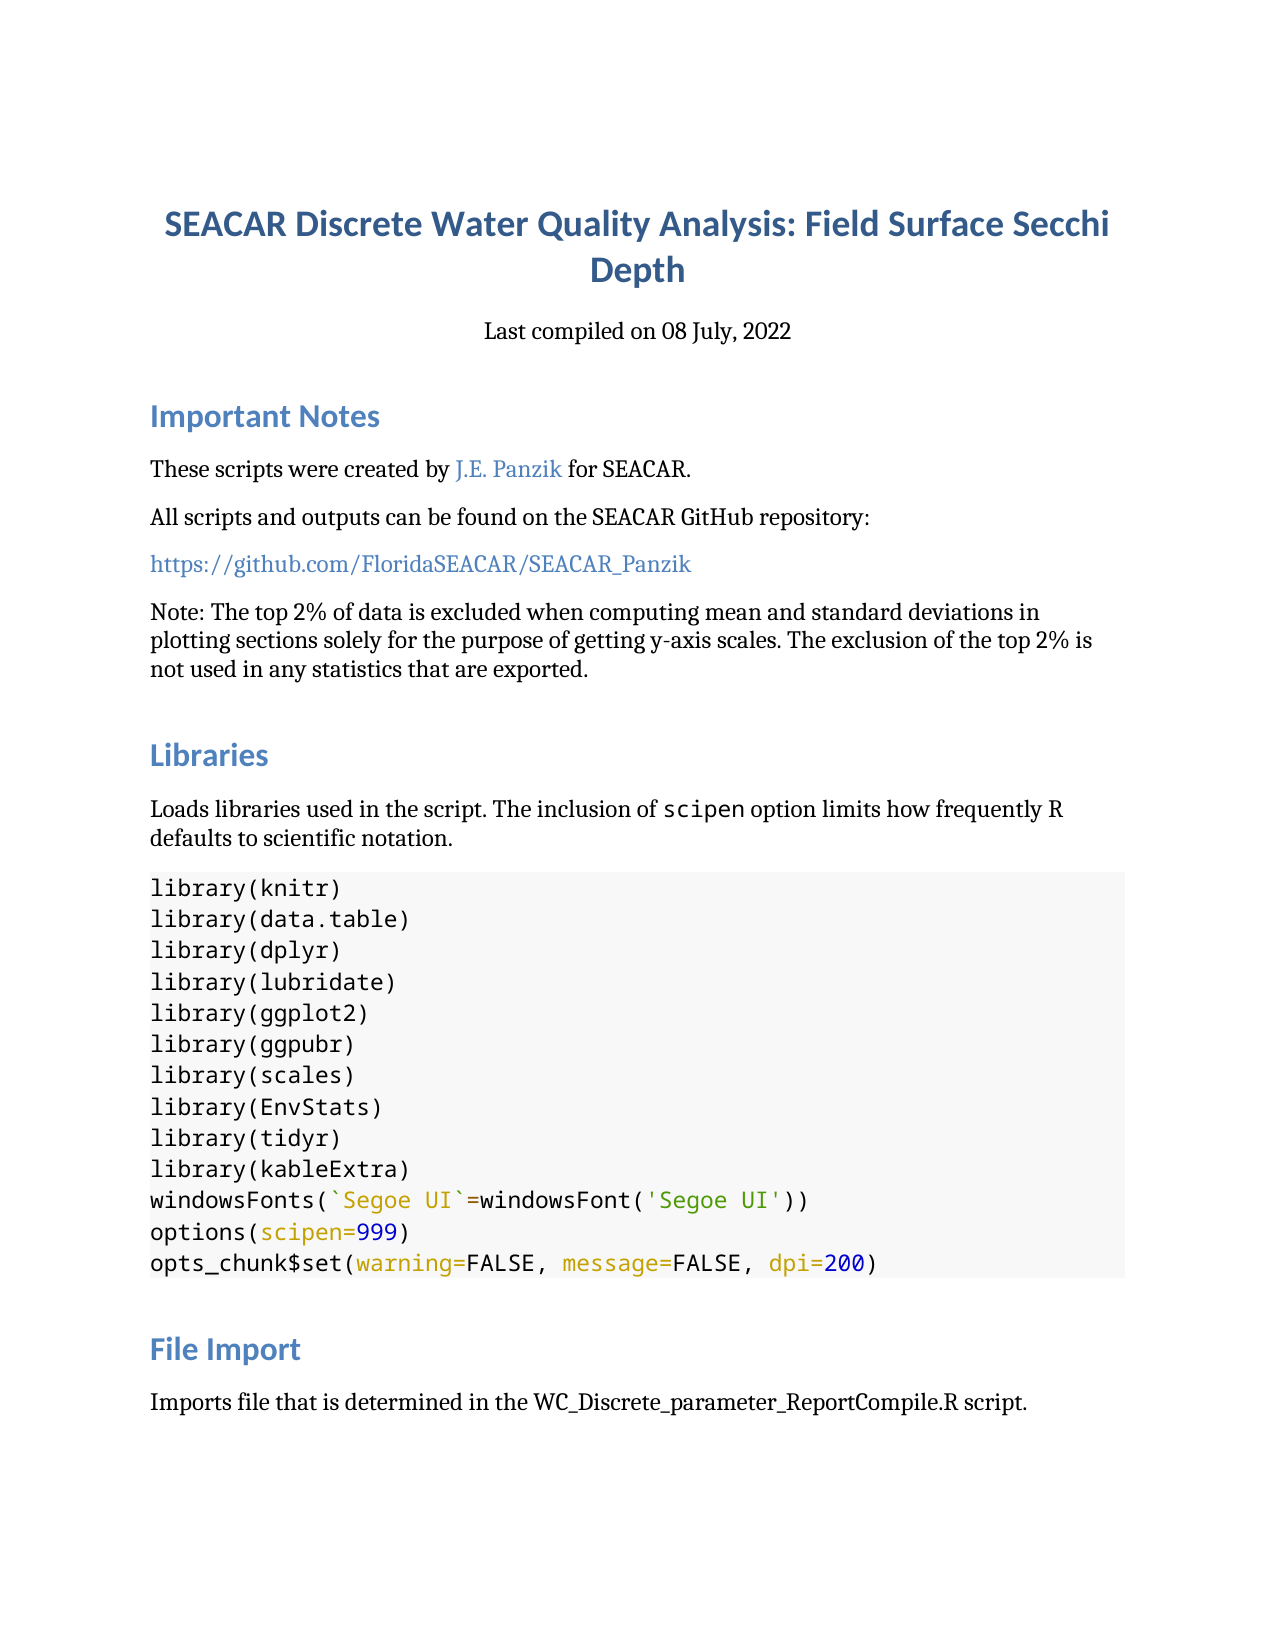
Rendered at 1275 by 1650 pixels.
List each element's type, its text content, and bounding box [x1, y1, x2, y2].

text Note: The top 2% of data is excluded when computing mean and standard deviations in plotting sections solely for the purpose of getting y-axis scales. The exclusion of the top 2% is not used in any statistics that are exported. [150, 597, 1125, 684]
text library(knitr) library(data.table) library(dplyr) library(lubridate) library(ggplot2) library(ggpubr) library(scales) library(EnvStats) library(tidyr) library(kableExtra) windowsFonts(`Segoe UI`=windowsFont('Segoe UI')) options(scipen=999) opts_chunk$set(warning=FALSE, message=FALSE, dpi=200) [342, 872, 1125, 1278]
text Last compiled on 08 July, 2022 [150, 317, 1125, 345]
text Imports file that is determined in the WC_Discrete_parameter_ReportCompile.R script. [150, 1388, 1125, 1416]
text Loads libraries used in the script. The inclusion of scipen option limits how frequently R defaults to scientific notation. [150, 793, 1125, 853]
subtitle Libraries [150, 734, 1125, 774]
text https://github.com/FloridaSEACAR/SEACAR_Panzik [150, 550, 1125, 579]
subtitle Important Notes [150, 395, 1125, 436]
text These scripts were created by J.E. Panzik for SEACAR. [150, 455, 1125, 484]
text All scripts and outputs can be found on the SEACAR GitHub repository: [150, 502, 1125, 531]
title SEACAR Discrete Water Quality Analysis: Field Surface Secchi Depth [150, 200, 1125, 292]
subtitle File Import [150, 1328, 1125, 1369]
